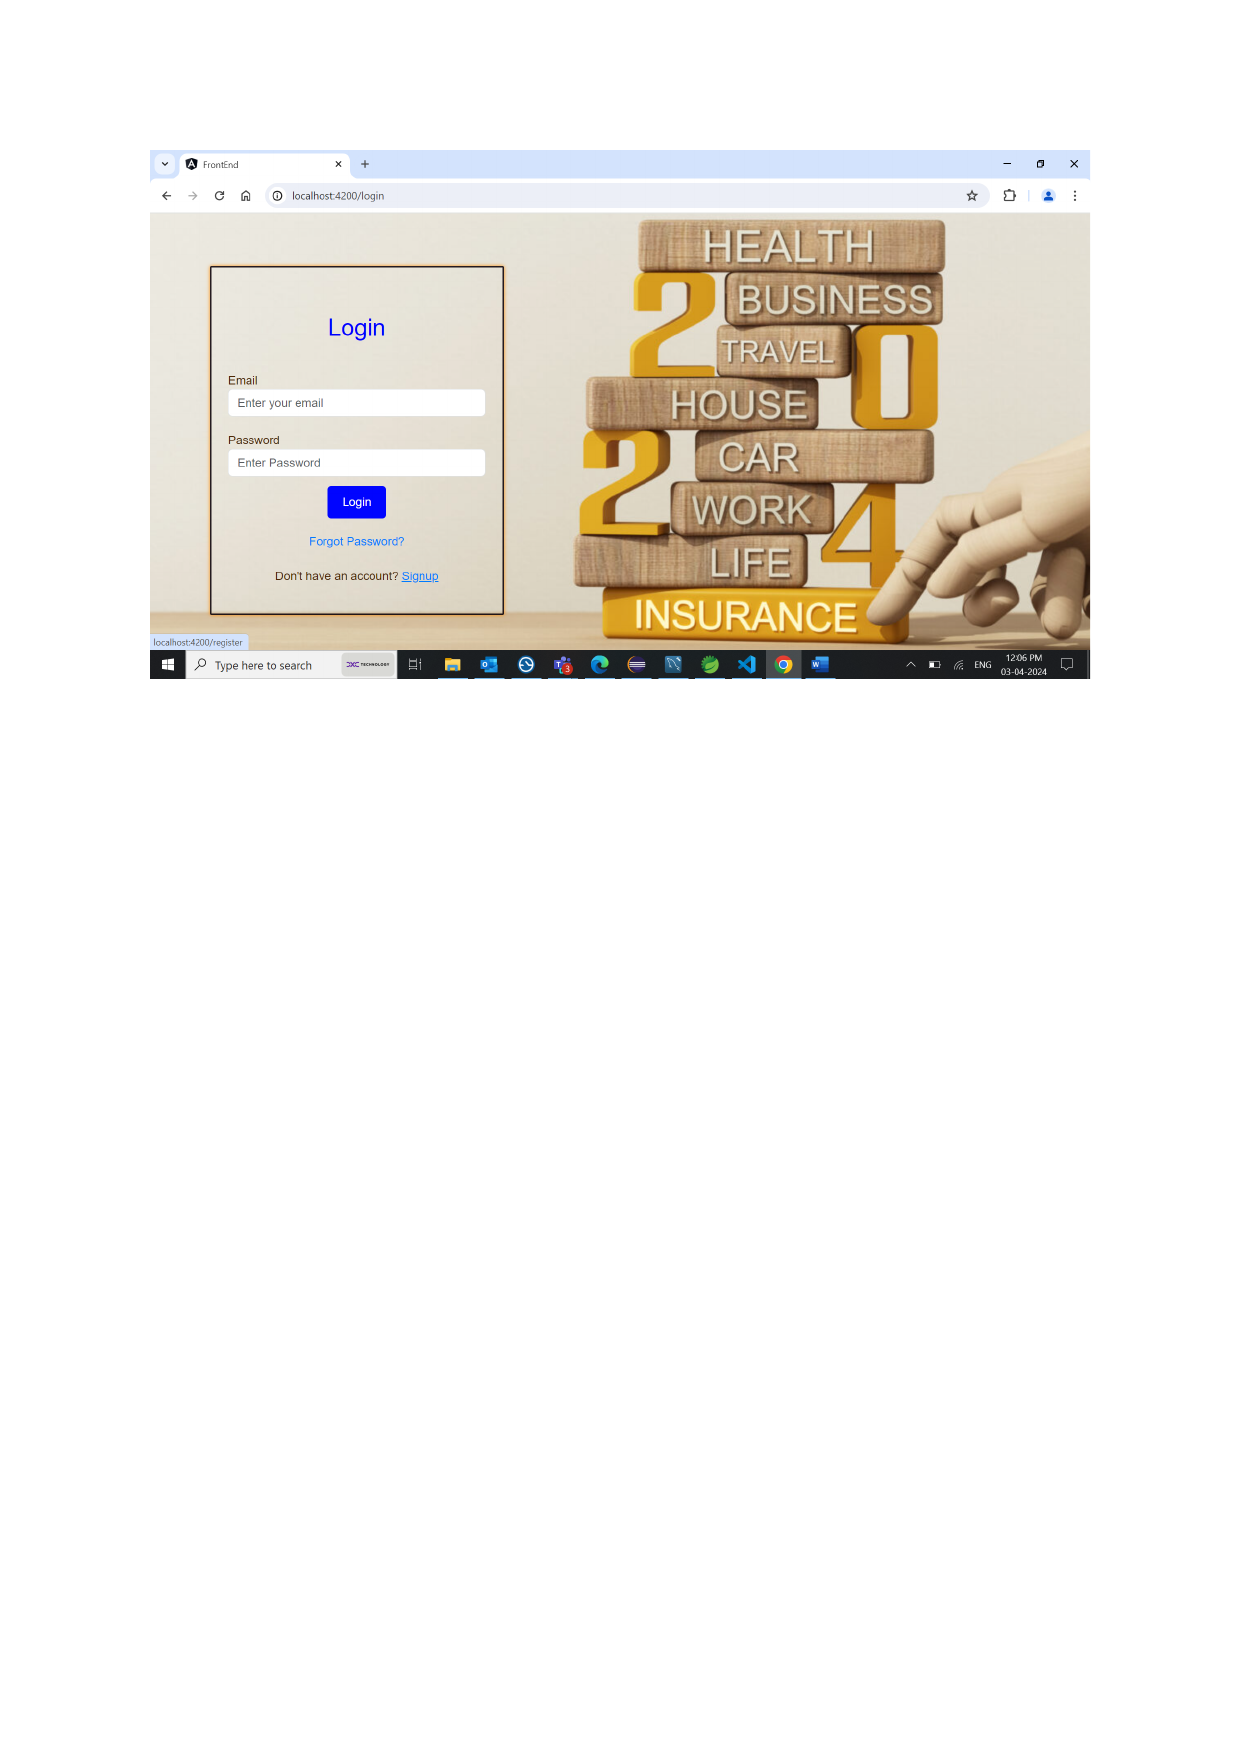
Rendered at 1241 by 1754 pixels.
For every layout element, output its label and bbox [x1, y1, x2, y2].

picture [150, 150, 1091, 679]
